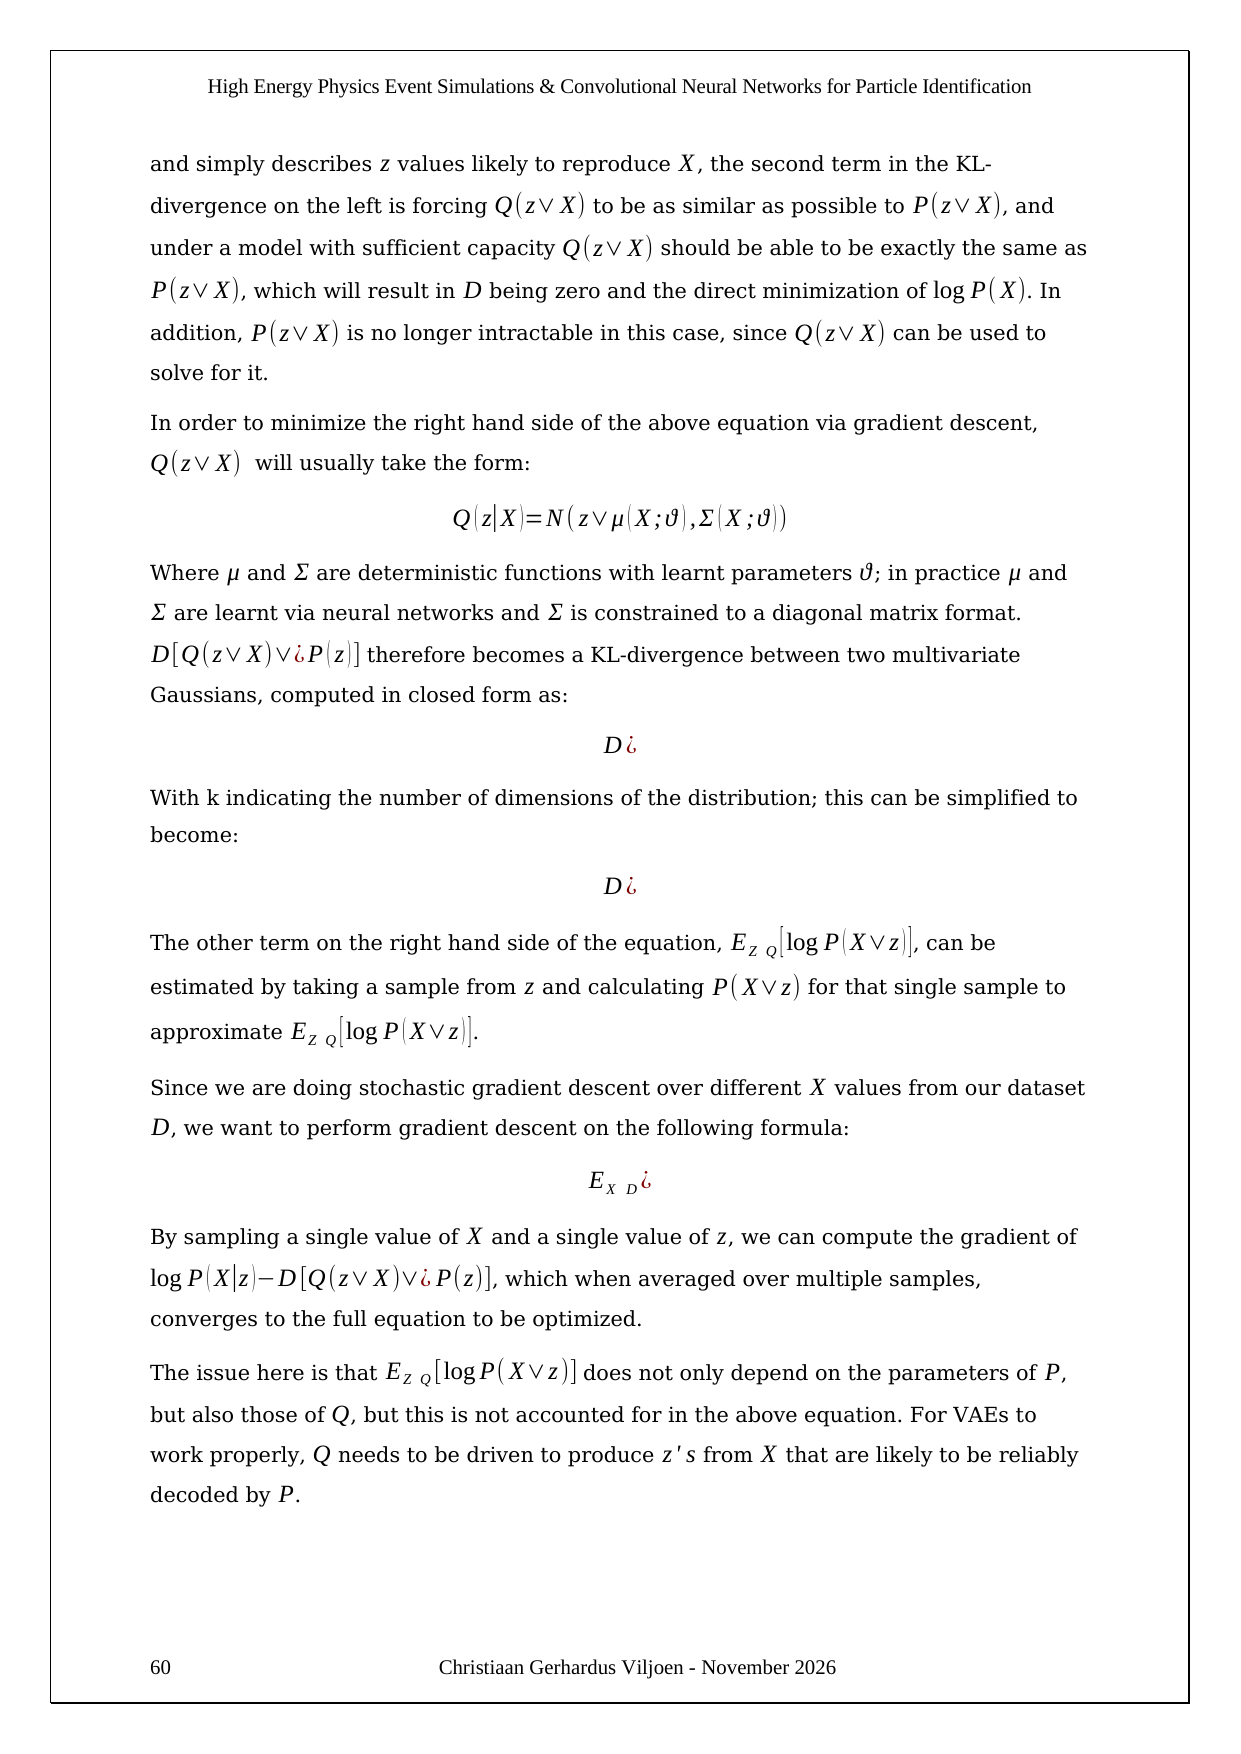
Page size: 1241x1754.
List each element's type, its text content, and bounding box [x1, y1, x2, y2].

text Since we are doing stochastic gradient descent over different values from our dataset , we want to perform gradient descent on the following formula: [150, 1074, 1089, 1141]
text By sampling a single value of and a single value of , we can compute the gradient of , which when averaged over multiple samples, converges to the full equation to be optimized. [150, 1223, 1089, 1331]
text In order to minimize the right hand side of the above equation via gradient descent, will usually take the form: [150, 410, 1089, 478]
text The issue here is that does not only depend on the parameters of , but also those of , but this is not accounted for in the above equation. For VAEs to work properly, needs to be driven to produce from that are likely to be reliably decoded by . [150, 1356, 1089, 1508]
text Where and are deterministic functions with learnt parameters ; in practice and are learnt via neural networks and is constrained to a diagonal matrix format. therefore becomes a KL-divergence between two multivariate Gaussians, computed in closed form as: [150, 558, 1089, 707]
text With k indicating the number of dimensions of the distribution; this can be simplified to become: [150, 785, 1089, 847]
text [150, 150, 1089, 385]
text The other term on the right hand side of the equation, , can be estimated by taking a sample from and calculating for that single sample to approximate . [150, 925, 1089, 1049]
